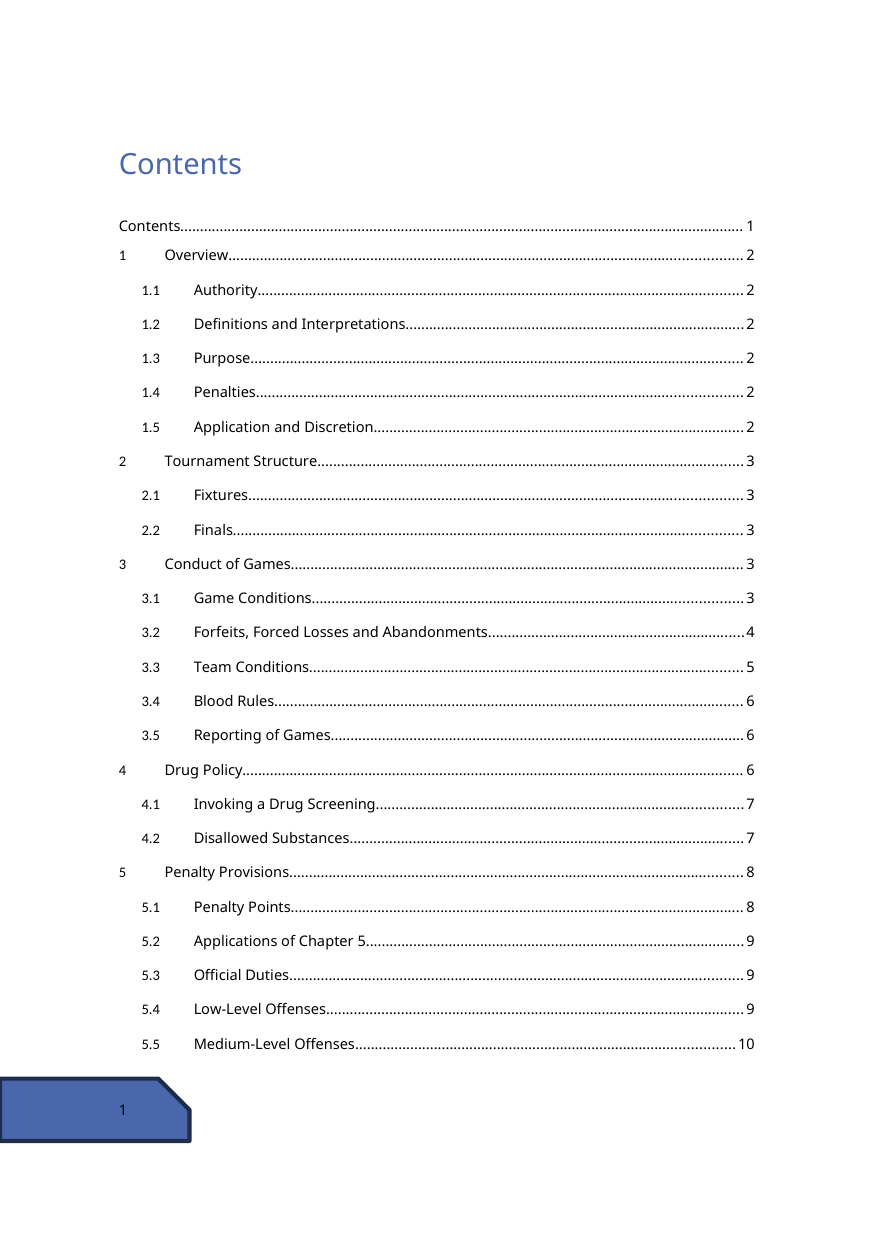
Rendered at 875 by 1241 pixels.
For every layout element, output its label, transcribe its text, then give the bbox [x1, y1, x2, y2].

subtitle Contents [118, 143, 756, 183]
